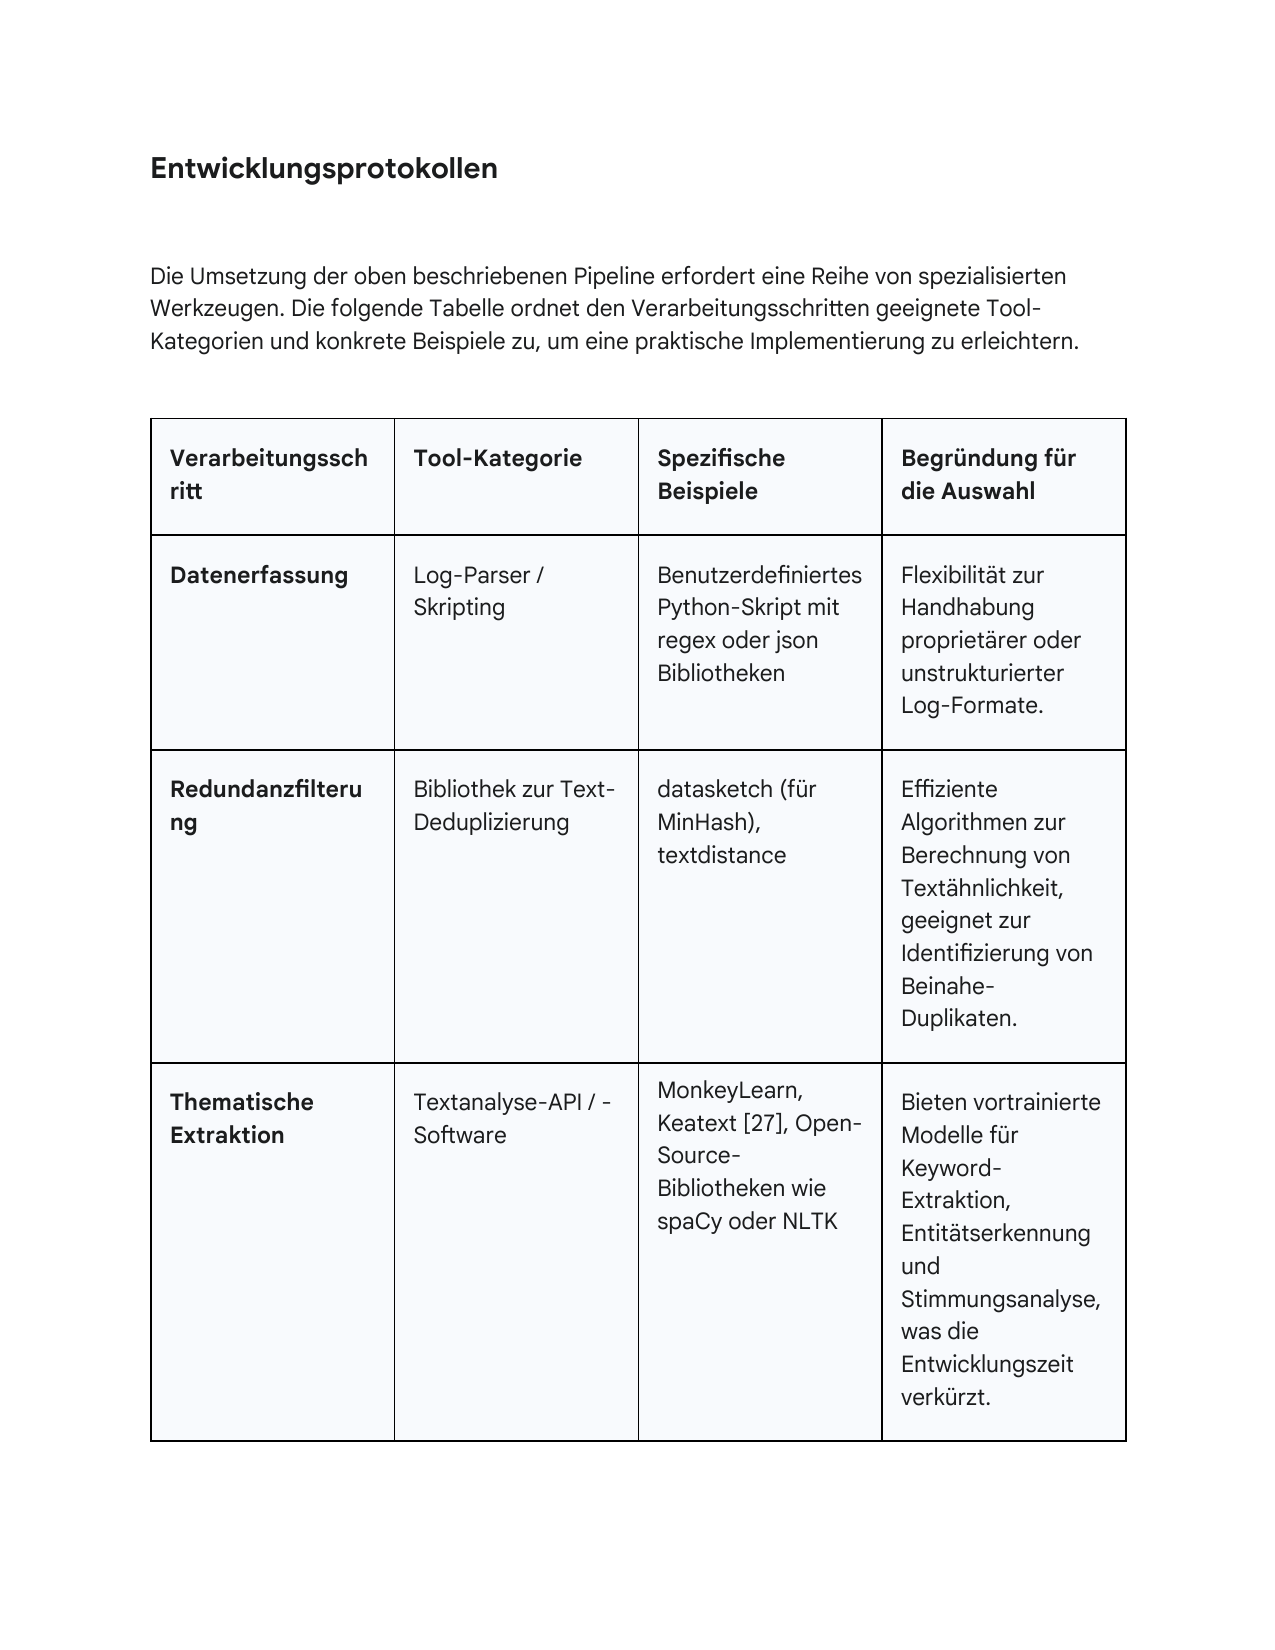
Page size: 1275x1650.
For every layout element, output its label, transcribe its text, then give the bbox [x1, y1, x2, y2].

table_cell Flexibilität zur Handhabung proprietärer oder unstrukturierter Log-Formate. [883, 536, 1125, 749]
table_cell Effiziente Algorithmen zur Berechnung von Textähnlichkeit, geeignet zur Identifizierung von Beinahe-Duplikaten. [883, 751, 1125, 1062]
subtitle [150, 150, 1125, 187]
table_cell Redundanzfilterung [152, 751, 394, 1062]
table_header Spezifische Beispiele [639, 419, 881, 534]
table_cell Benutzerdefiniertes Python-Skript mit regex oder json Bibliotheken [639, 536, 881, 749]
table_cell Textanalyse-API / -Software [395, 1064, 638, 1440]
table_cell Log-Parser / Skripting [395, 536, 638, 749]
text Die Umsetzung der oben beschriebenen Pipeline erfordert eine Reihe von spezialisierten Werkzeugen. Die folgende Tabelle ordnet den Verarbeitungsschritten geeignete Tool-Kategorien und konkrete Beispiele zu, um eine praktische Implementierung zu erleichtern. [150, 262, 1125, 356]
table_cell MonkeyLearn, Keatext [27], Open-Source-Bibliotheken wie spaCy oder NLTK [639, 1064, 881, 1440]
table_header Tool-Kategorie [395, 419, 638, 534]
table_cell Datenerfassung [152, 536, 394, 749]
table_header Verarbeitungsschritt [152, 419, 394, 534]
table_cell Bieten vortrainierte Modelle für Keyword-Extraktion, Entitätserkennung und Stimmungsanalyse, was die Entwicklungszeit verkürzt. [883, 1064, 1125, 1440]
table_cell Bibliothek zur Text-Deduplizierung [395, 751, 638, 1062]
table_cell datasketch (für MinHash), textdistance [639, 751, 881, 1062]
table_header Begründung für die Auswahl [883, 419, 1125, 534]
table_cell Thematische Extraktion [152, 1064, 394, 1440]
